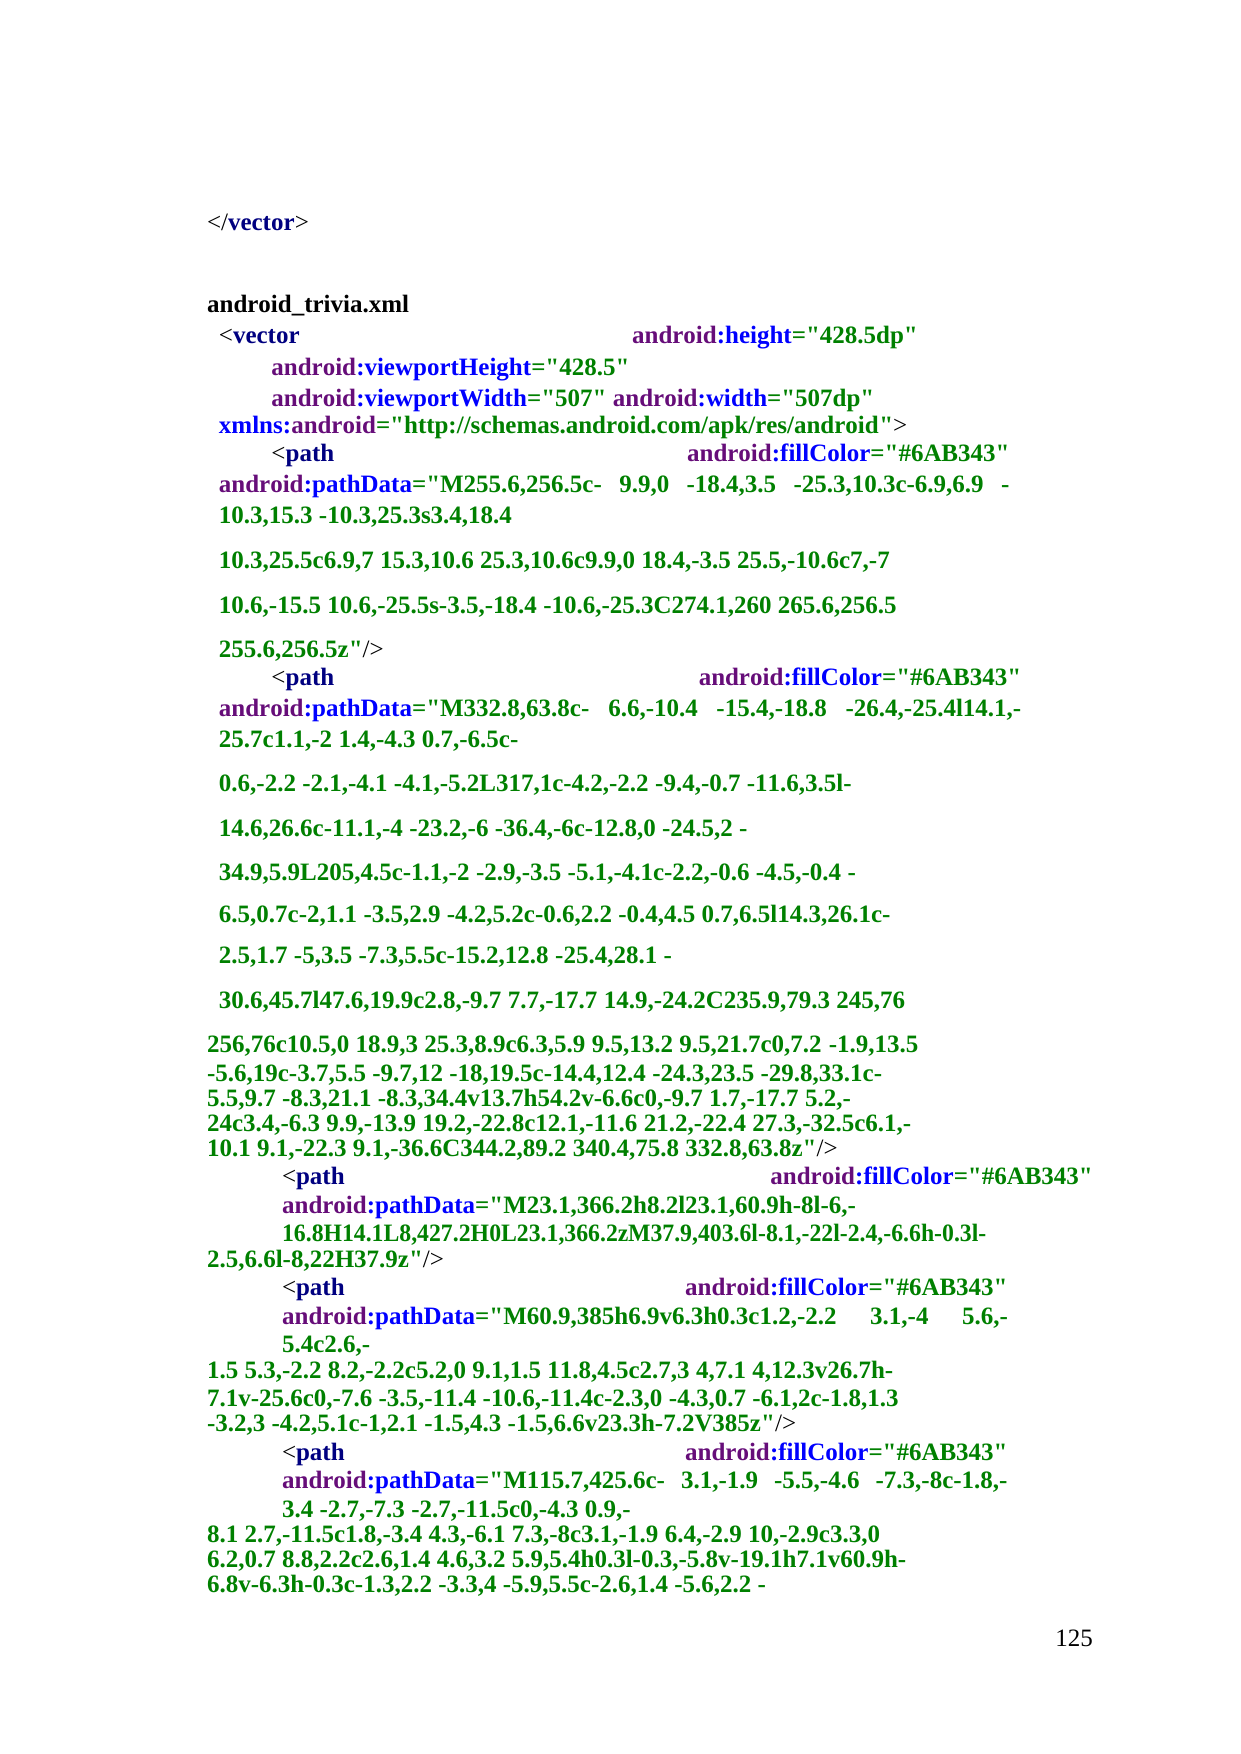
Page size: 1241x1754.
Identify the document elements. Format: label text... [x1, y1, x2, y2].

text 0.6,-2.2 -2.1,-4.1 -4.1,-5.2L317,1c-4.2,-2.2 -9.4,-0.7 -11.6,3.5l- [219, 772, 1092, 797]
text 8.1 2.7,-11.5c1.8,-3.4 4.3,-6.1 7.3,-8c3.1,-1.9 6.4,-2.9 10,-2.9c3.3,0 [207, 1523, 1092, 1548]
text </vector> [207, 207, 1092, 236]
text 255.6,256.5z"/> [219, 637, 1092, 662]
text 10.1 9.1,-22.3 9.1,-36.6C344.2,89.2 340.4,75.8 332.8,63.8z"/> [207, 1136, 1092, 1161]
text 2.5,6.6l-8,22H37.9z"/> [207, 1247, 1092, 1272]
text 5.5,9.7 -8.3,21.1 -8.3,34.4v13.7h54.2v-6.6c0,-9.7 1.7,-17.7 5.2,- [207, 1087, 1092, 1111]
text 1.5 5.3,-2.2 8.2,-2.2c5.2,0 9.1,1.5 11.8,4.5c2.7,3 4,7.1 4,12.3v26.7h- [207, 1358, 1092, 1383]
text <path android:fillColor="#6AB343" android:pathData="M255.6,256.5c- 9.9,0 -18.4,3.5 -25.3,10.3c-6.9,6.9 -10.3,15.3 -10.3,25.3s3.4,18.4 [219, 438, 1009, 529]
text 7.1v-25.6c0,-7.6 -3.5,-11.4 -10.6,-11.4c-2.3,0 -4.3,0.7 -6.1,2c-1.8,1.3 [207, 1383, 1092, 1412]
text 6.5,0.7c-2,1.1 -3.5,2.9 -4.2,5.2c-0.6,2.2 -0.4,4.5 0.7,6.5l14.3,26.1c- [219, 902, 1092, 927]
text <path android:fillColor="#6AB343" android:pathData="M60.9,385h6.9v6.3h0.3c1.2,-2.2 3.1,-4 5.6,-5.4c2.6,- [282, 1272, 1007, 1358]
text <path android:fillColor="#6AB343" android:pathData="M332.8,63.8c- 6.6,-10.4 -15.4,-18.8 -26.4,-25.4l14.1,-25.7c1.1,-2 1.4,-4.3 0.7,-6.5c- [219, 662, 1021, 753]
text 34.9,5.9L205,4.5c-1.1,-2 -2.9,-3.5 -5.1,-4.1c-2.2,-0.6 -4.5,-0.4 - [219, 861, 1092, 886]
text 6.8v-6.3h-0.3c-1.3,2.2 -3.3,4 -5.9,5.5c-2.6,1.4 -5.6,2.2 - [207, 1572, 1092, 1597]
text -5.6,19c-3.7,5.5 -9.7,12 -18,19.5c-14.4,12.4 -24.3,23.5 -29.8,33.1c- [207, 1058, 1092, 1087]
text 10.6,-15.5 10.6,-25.5s-3.5,-18.4 -10.6,-25.3C274.1,260 265.6,256.5 [219, 590, 1092, 618]
text xmlns:android="http://schemas.android.com/apk/res/android"> [219, 414, 1092, 438]
text -3.2,3 -4.2,5.1c-1,2.1 -1.5,4.3 -1.5,6.6v23.3h-7.2V385z"/> [207, 1412, 1092, 1437]
text android_trivia.xml [207, 289, 1092, 318]
text 6.2,0.7 8.8,2.2c2.6,1.4 4.6,3.2 5.9,5.4h0.3l-0.3,-5.8v-19.1h7.1v60.9h- [207, 1548, 1092, 1572]
text <vector android:height="428.5dp" android:viewportHeight="428.5" android:viewportWidth="507" android:width="507dp" [219, 321, 917, 411]
text 30.6,45.7l47.6,19.9c2.8,-9.7 7.7,-17.7 14.9,-24.2C235.9,79.3 245,76 [219, 985, 1092, 1014]
text 2.5,1.7 -5,3.5 -7.3,5.5c-15.2,12.8 -25.4,28.1 - [219, 944, 1092, 969]
text 24c3.4,-6.3 9.9,-13.9 19.2,-22.8c12.1,-11.6 21.2,-22.4 27.3,-32.5c6.1,- [207, 1111, 1092, 1136]
text 256,76c10.5,0 18.9,3 25.3,8.9c6.3,5.9 9.5,13.2 9.5,21.7c0,7.2 -1.9,13.5 [207, 1033, 1092, 1058]
text <path android:fillColor="#6AB343" android:pathData="M23.1,366.2h8.2l23.1,60.9h-8l-6,- 16.8H14.1L8,427.2H0L23.1,366.2zM37.9,403.6l-8.1,-22l-2.4,-6.6h-0.3l- [282, 1161, 1093, 1247]
text 14.6,26.6c-11.1,-4 -23.2,-6 -36.4,-6c-12.8,0 -24.5,2 - [219, 813, 1092, 842]
text 10.3,25.5c6.9,7 15.3,10.6 25.3,10.6c9.9,0 18.4,-3.5 25.5,-10.6c7,-7 [219, 548, 1092, 573]
text <path android:fillColor="#6AB343" android:pathData="M115.7,425.6c- 3.1,-1.9 -5.5,-4.6 -7.3,-8c-1.8,-3.4 -2.7,-7.3 -2.7,-11.5c0,-4.3 0.9,- [282, 1437, 1007, 1523]
